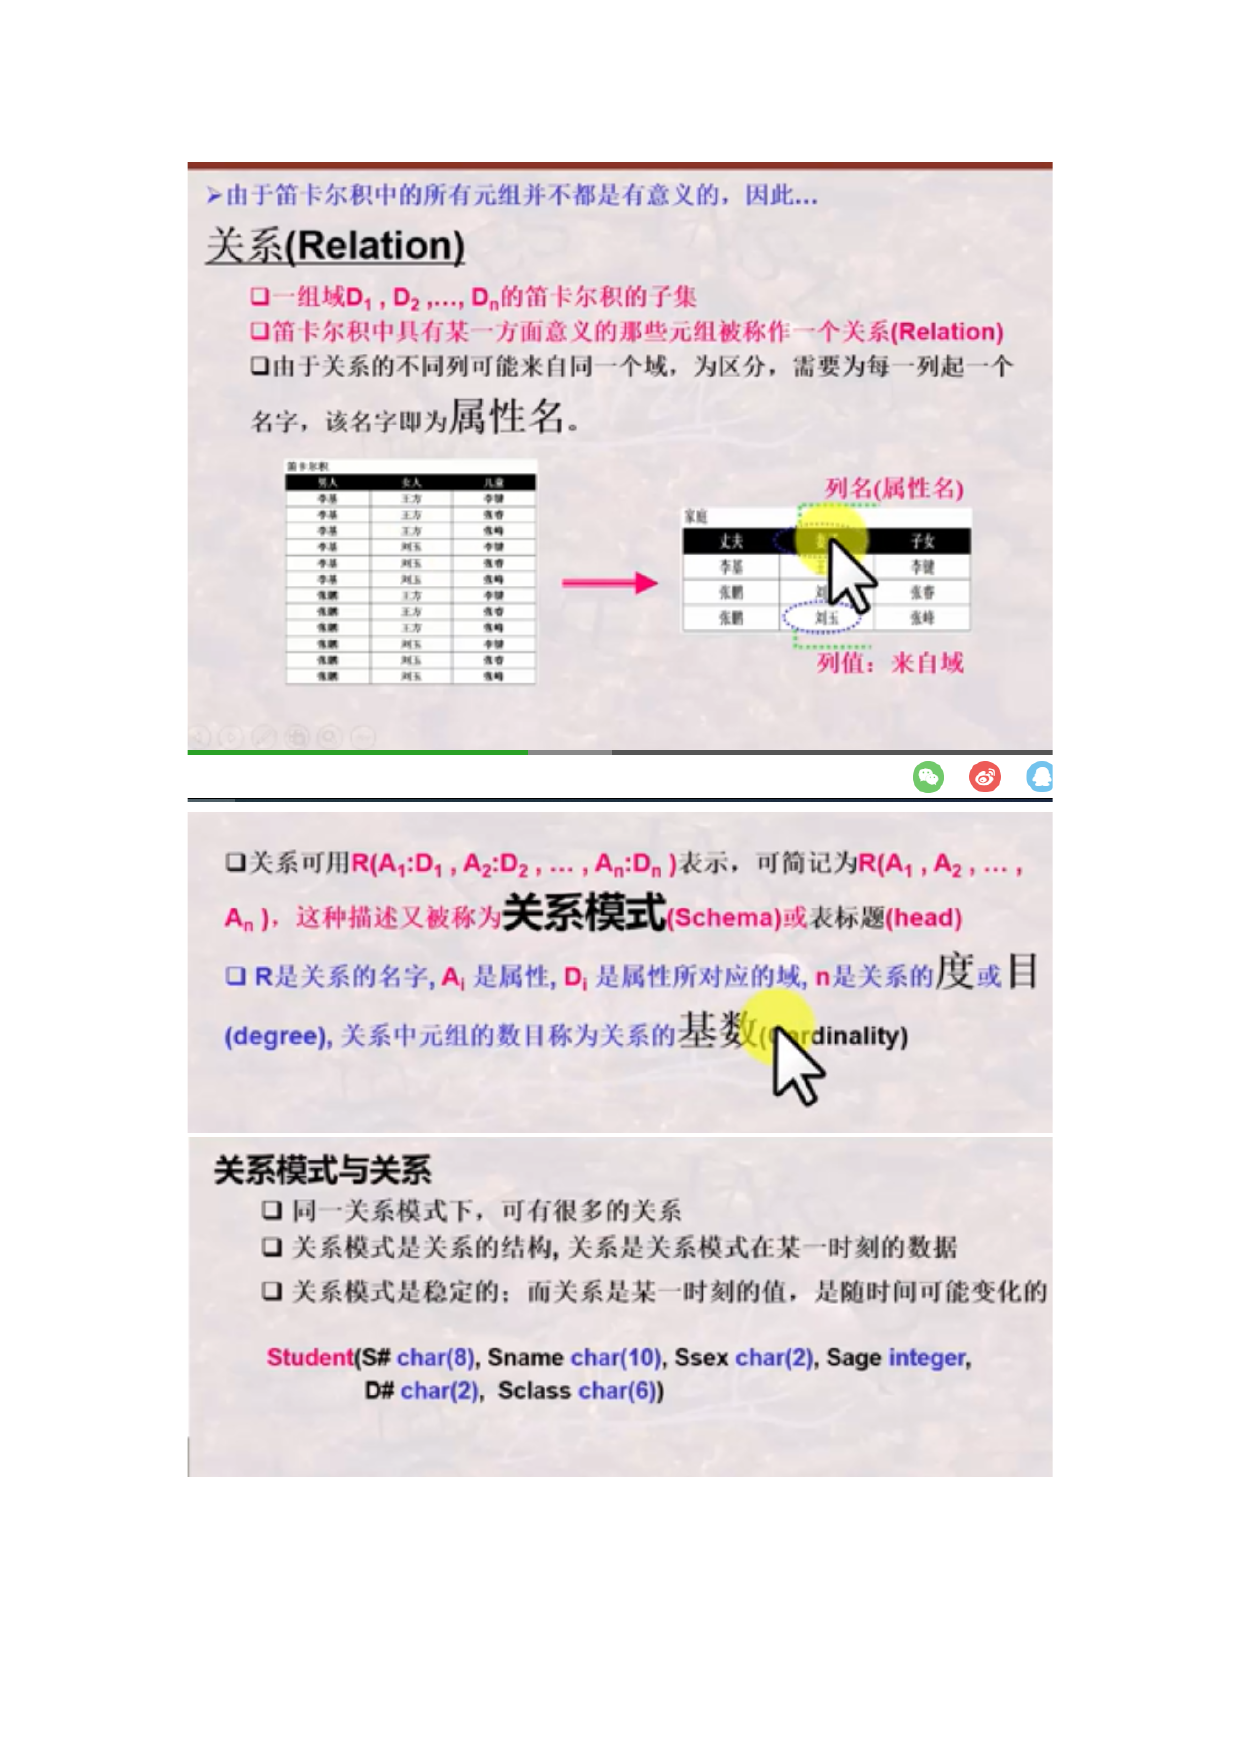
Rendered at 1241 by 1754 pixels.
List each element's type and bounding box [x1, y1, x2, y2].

picture [187, 812, 1053, 1133]
picture [187, 1137, 1053, 1477]
picture [187, 162, 1053, 802]
